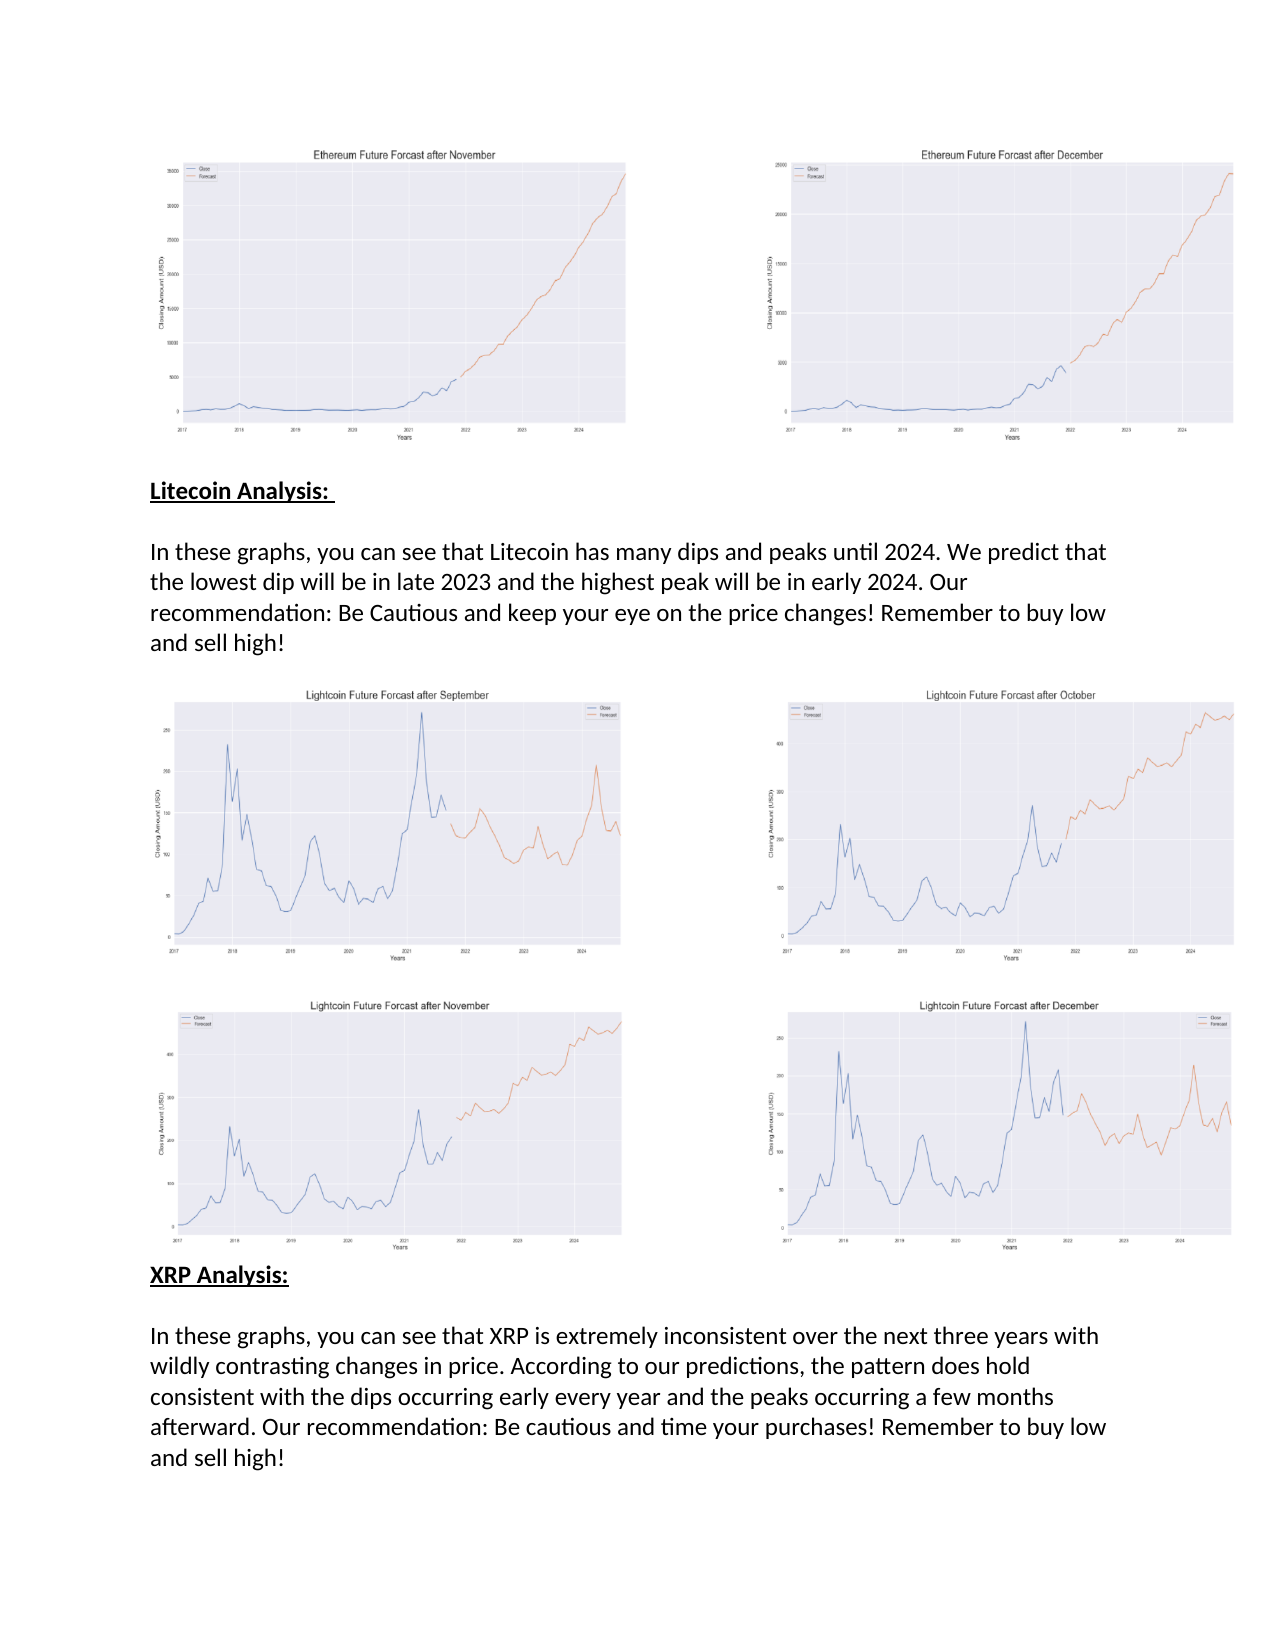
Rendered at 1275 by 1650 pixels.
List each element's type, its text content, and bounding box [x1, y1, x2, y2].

text In these graphs, you can see that Litecoin has many dips and peaks until 2024. We predict that the lowest dip will be in late 2023 and the highest peak will be in early 2024. Our recommendation: Be Cautious and keep your eye on the price changes! Remember to buy low and sell high! [150, 536, 1125, 658]
text Litecoin Analysis: [150, 475, 1125, 506]
picture [150, 688, 1255, 966]
picture [150, 996, 1247, 1259]
text XRP Analysis: [150, 1259, 1125, 1289]
text In these graphs, you can see that XRP is extremely inconsistent over the next three years with wildly contrasting changes in price. According to our predictions, the pattern does hold consistent with the dips occurring early every year and the peaks occurring a few months afterward. Our recommendation: Be cautious and time your purchases! Remember to buy low and sell high! [150, 1320, 1125, 1473]
picture [150, 150, 1246, 445]
